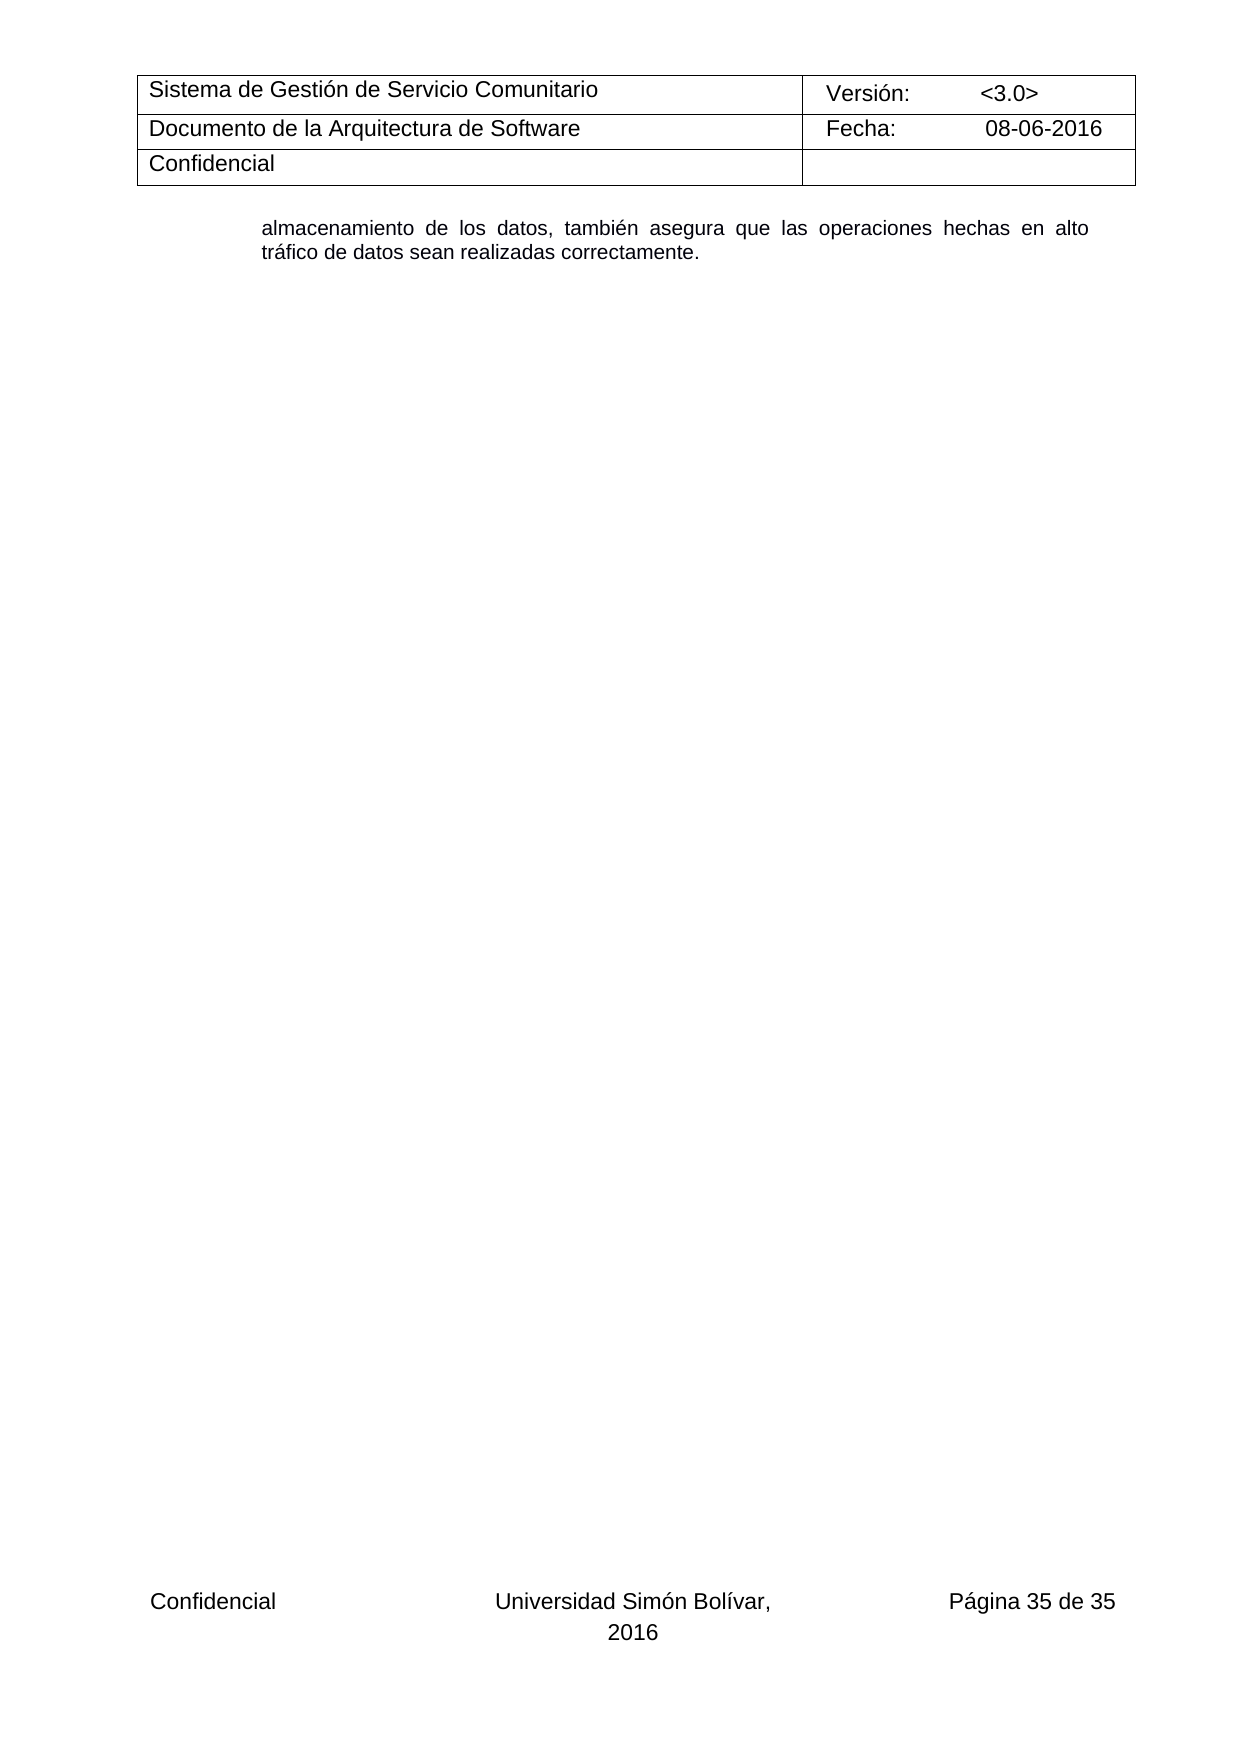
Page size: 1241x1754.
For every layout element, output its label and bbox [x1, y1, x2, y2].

list [224, 216, 1090, 264]
